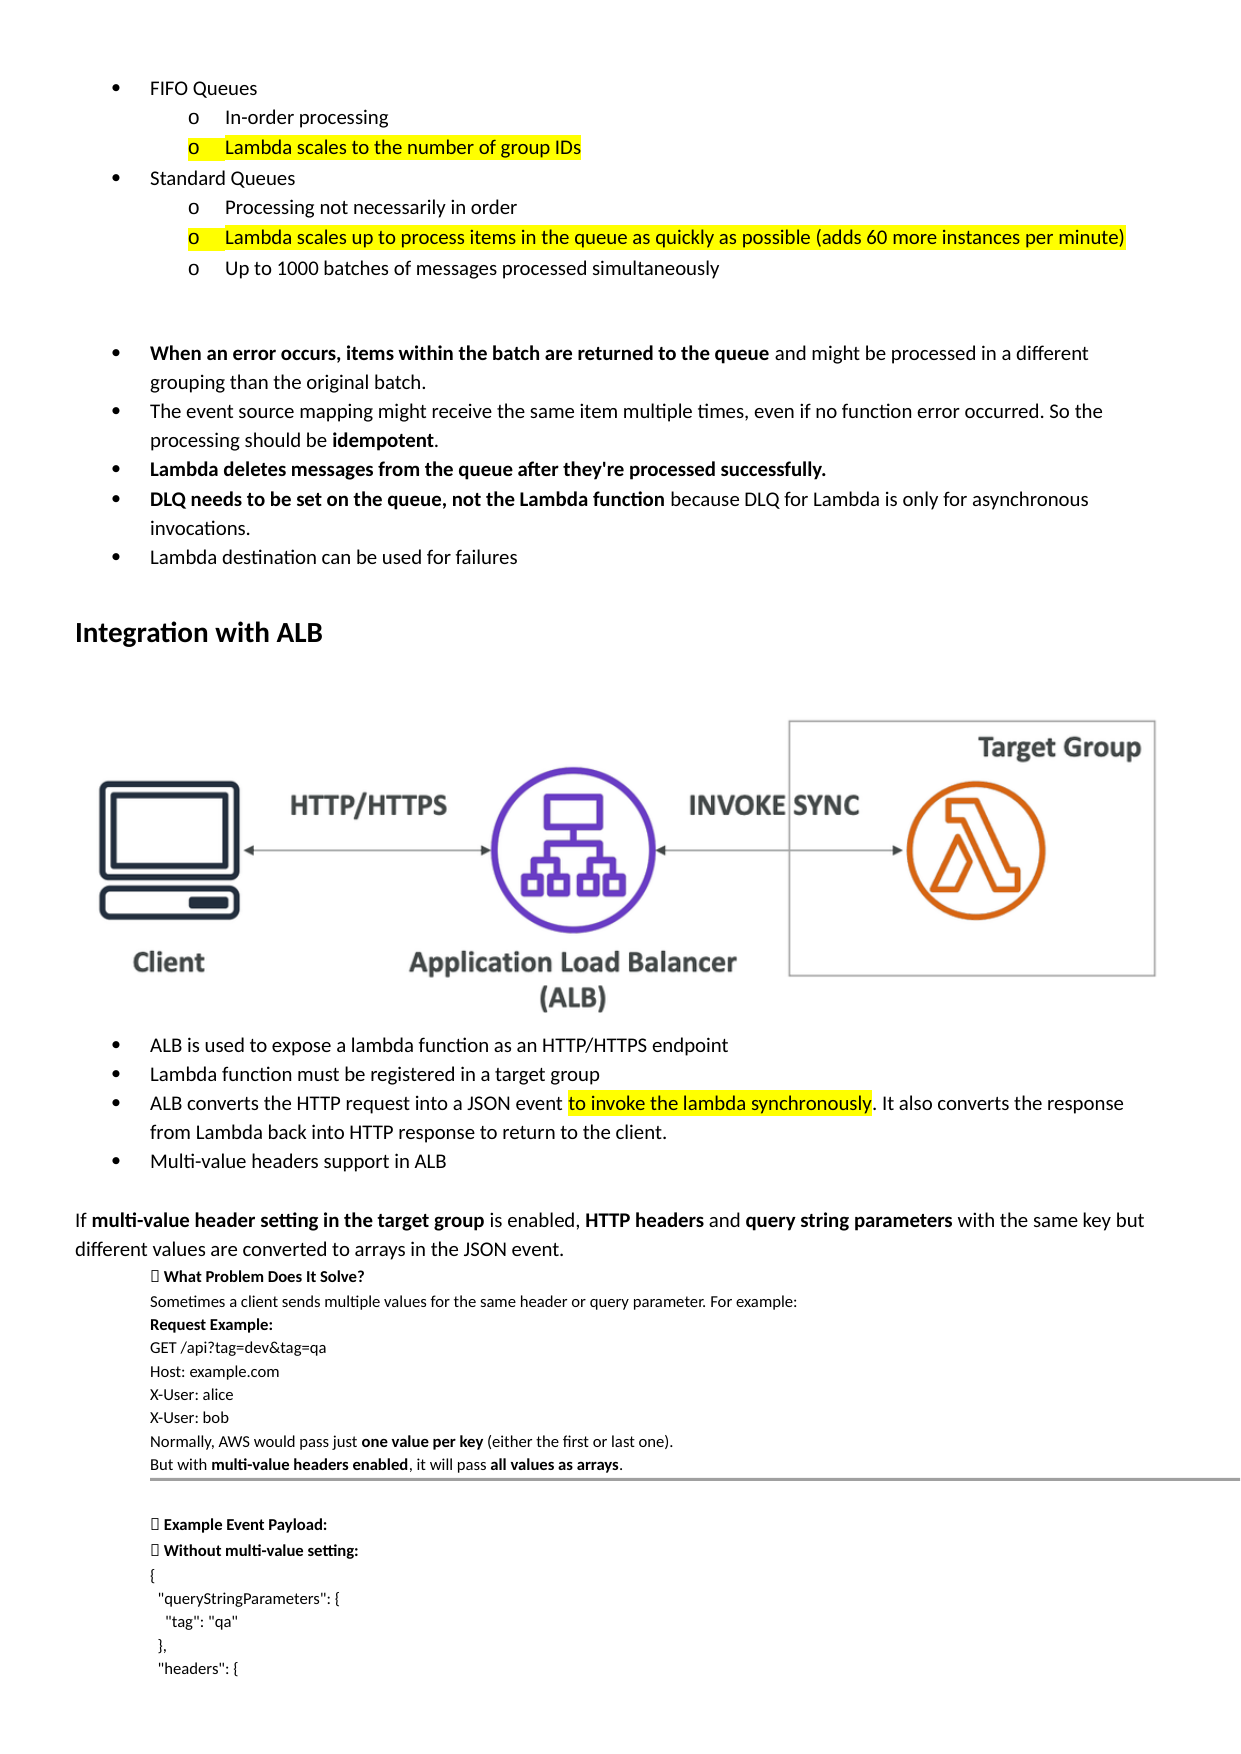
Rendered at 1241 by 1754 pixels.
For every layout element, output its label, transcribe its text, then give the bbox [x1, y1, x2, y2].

text ✅ What Problem Does It Solve? [150, 1265, 1165, 1288]
text X-User: alice [150, 1384, 1165, 1405]
list ALB converts the HTTP request into a JSON event to invoke the lambda synchronously. It also converts the response from Lambda back into HTTP response to return to the client. [112, 1090, 1165, 1145]
list Up to 1000 batches of messages processed simultaneously [187, 255, 1165, 281]
list Processing not necessarily in order [187, 194, 1165, 221]
picture [75, 709, 1166, 1028]
list In-order processing [187, 104, 1165, 131]
text Normally, AWS would pass just one value per key (either the first or last one). [150, 1431, 1165, 1451]
list DLQ needs to be set on the queue, not the Lambda function because DLQ for Lambda is only for asynchronous invocations. [112, 486, 1165, 540]
text 🔁 Without multi-value setting: [150, 1539, 1165, 1562]
list When an error occurs, items within the batch are returned to the queue and might be processed in a different grouping than the original batch. [112, 340, 1165, 394]
text { [150, 1565, 1165, 1585]
list The event source mapping might receive the same item multiple times, even if no function error occurred. So the processing should be idempotent. [112, 398, 1165, 453]
text "queryStringParameters": { [150, 1588, 1165, 1608]
text But with multi-value headers enabled, it will pass all values as arrays. [150, 1454, 1165, 1475]
text "headers": { [150, 1658, 1165, 1678]
list Lambda scales to the number of group IDs [187, 134, 1165, 161]
text X-User: bob [150, 1408, 1165, 1428]
list Standard Queues [112, 165, 1165, 190]
text Request Example: [150, 1314, 1165, 1335]
list Lambda scales up to process items in the queue as quickly as possible (adds 60 more instances per minute) [187, 224, 1165, 251]
list Lambda function must be registered in a target group [112, 1061, 1165, 1086]
text Integration with ALB [75, 614, 1165, 650]
text 🧠 Example Event Payload: [150, 1513, 1165, 1536]
list Lambda deletes messages from the queue after they're processed successfully. [112, 457, 1165, 482]
list FIFO Queues [112, 75, 1165, 100]
text If multi-value header setting in the target group is enabled, HTTP headers and query string parameters with the same key but different values are converted to arrays in the JSON event. [75, 1207, 1165, 1261]
list Lambda destination can be used for failures [112, 544, 1165, 569]
list ALB is used to expose a lambda function as an HTTP/HTTPS endpoint [112, 1032, 1165, 1057]
text Host: example.com [150, 1361, 1165, 1381]
text }, [150, 1635, 1165, 1655]
list Multi-value headers support in ALB [112, 1148, 1165, 1174]
text Sometimes a client sends multiple values for the same header or query parameter. For example: [150, 1291, 1165, 1311]
text "tag": "qa" [150, 1612, 1165, 1632]
text GET /api?tag=dev&tag=qa [150, 1338, 1165, 1358]
